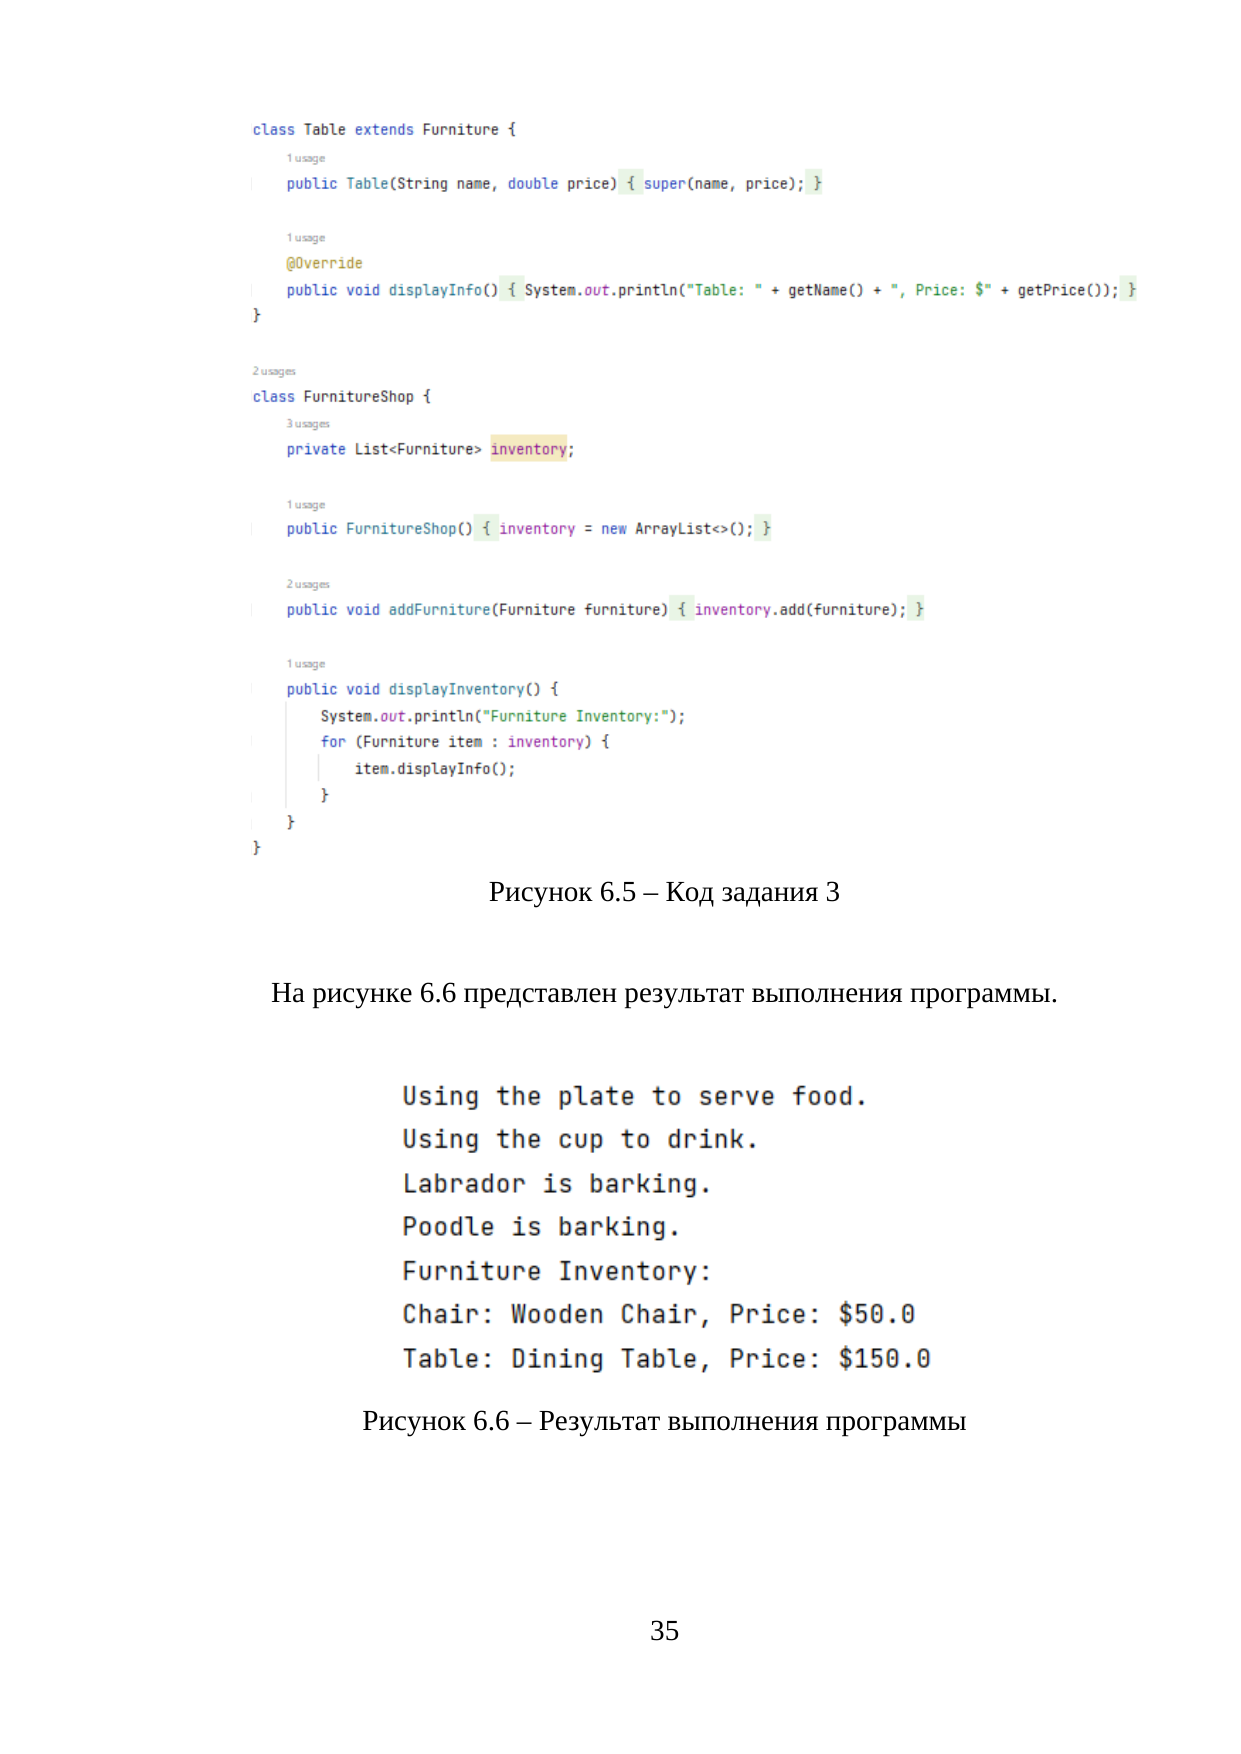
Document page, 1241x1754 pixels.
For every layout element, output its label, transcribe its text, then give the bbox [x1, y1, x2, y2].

picture [251, 118, 1226, 858]
text Рисунок 6.6 – Результат выполнения программы [177, 1403, 1152, 1436]
text Рисунок 6.5 – Код задания 3 [177, 874, 1152, 908]
text На рисунке 6.6 представлен результат выполнения программы. [177, 975, 1152, 1008]
picture [390, 1075, 1013, 1387]
